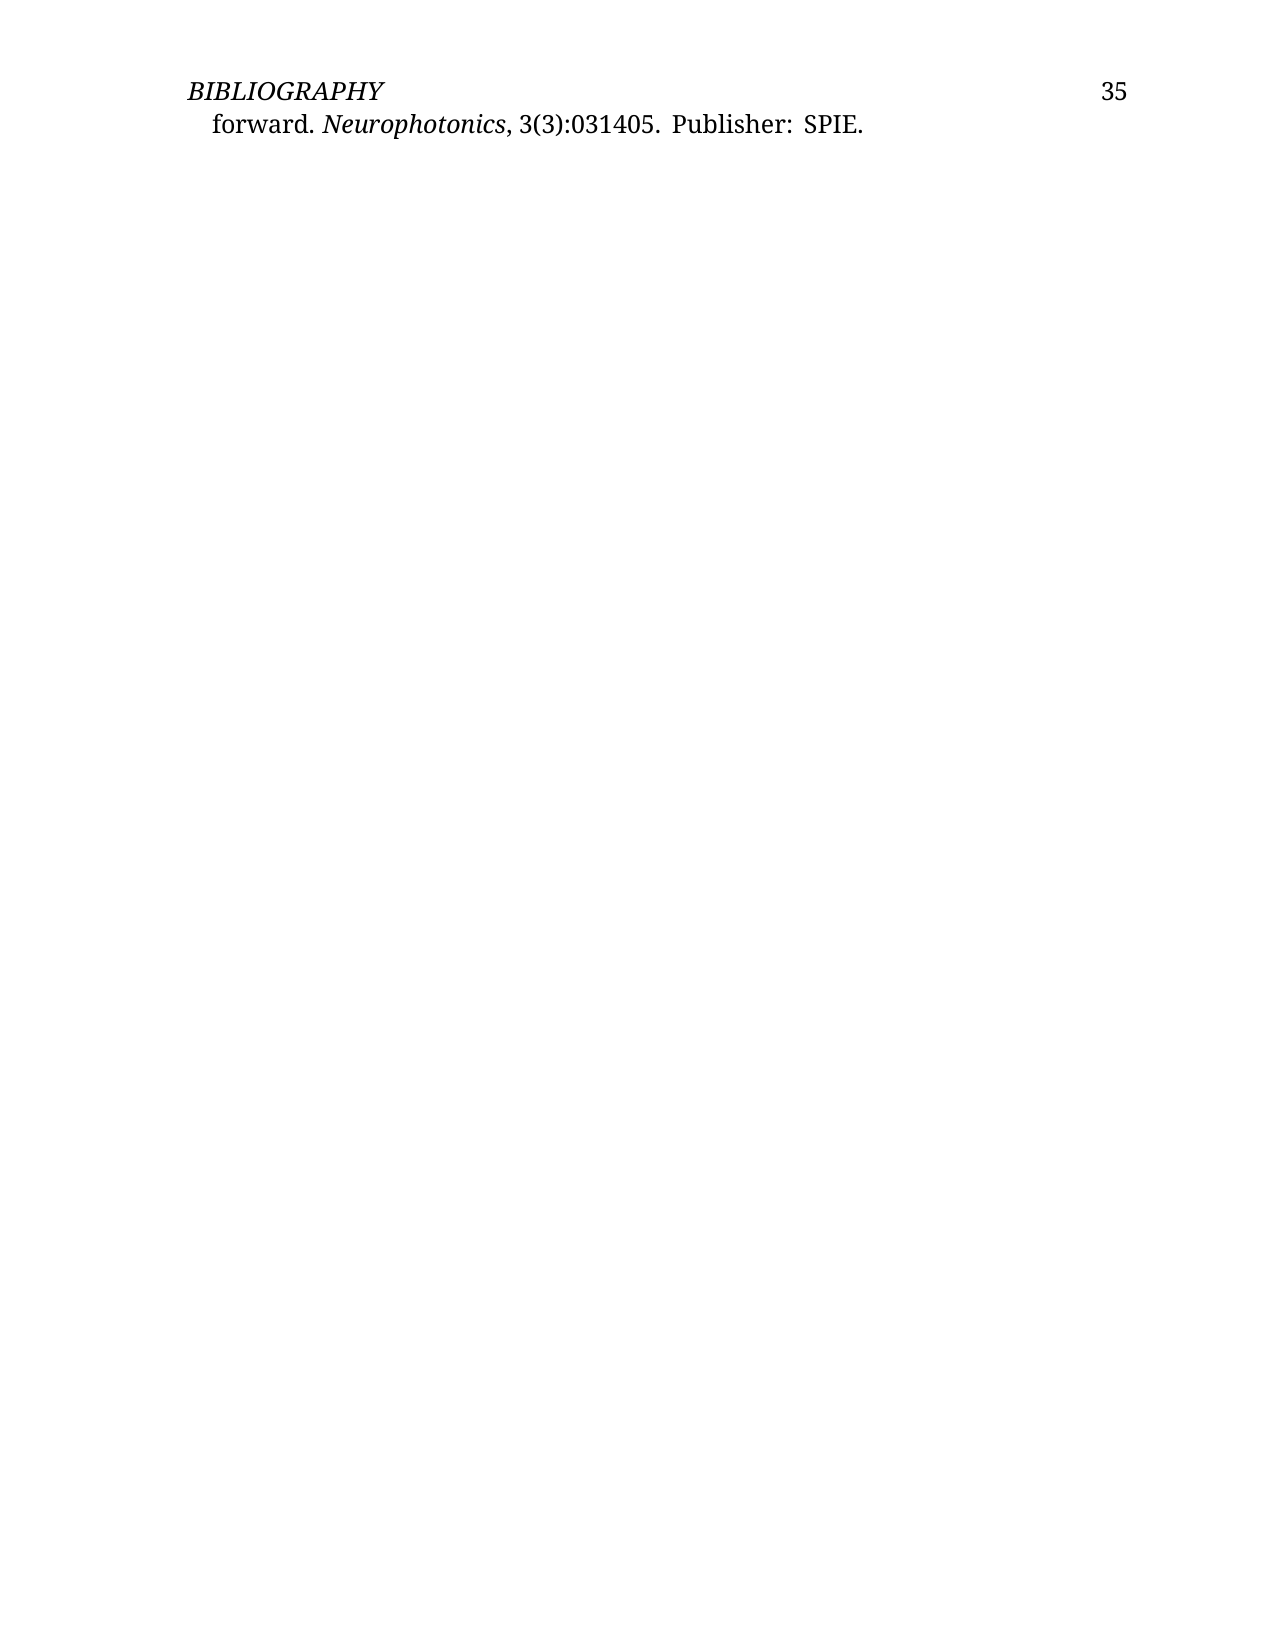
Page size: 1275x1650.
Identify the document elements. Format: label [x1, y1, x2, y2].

text [187, 106, 1125, 140]
